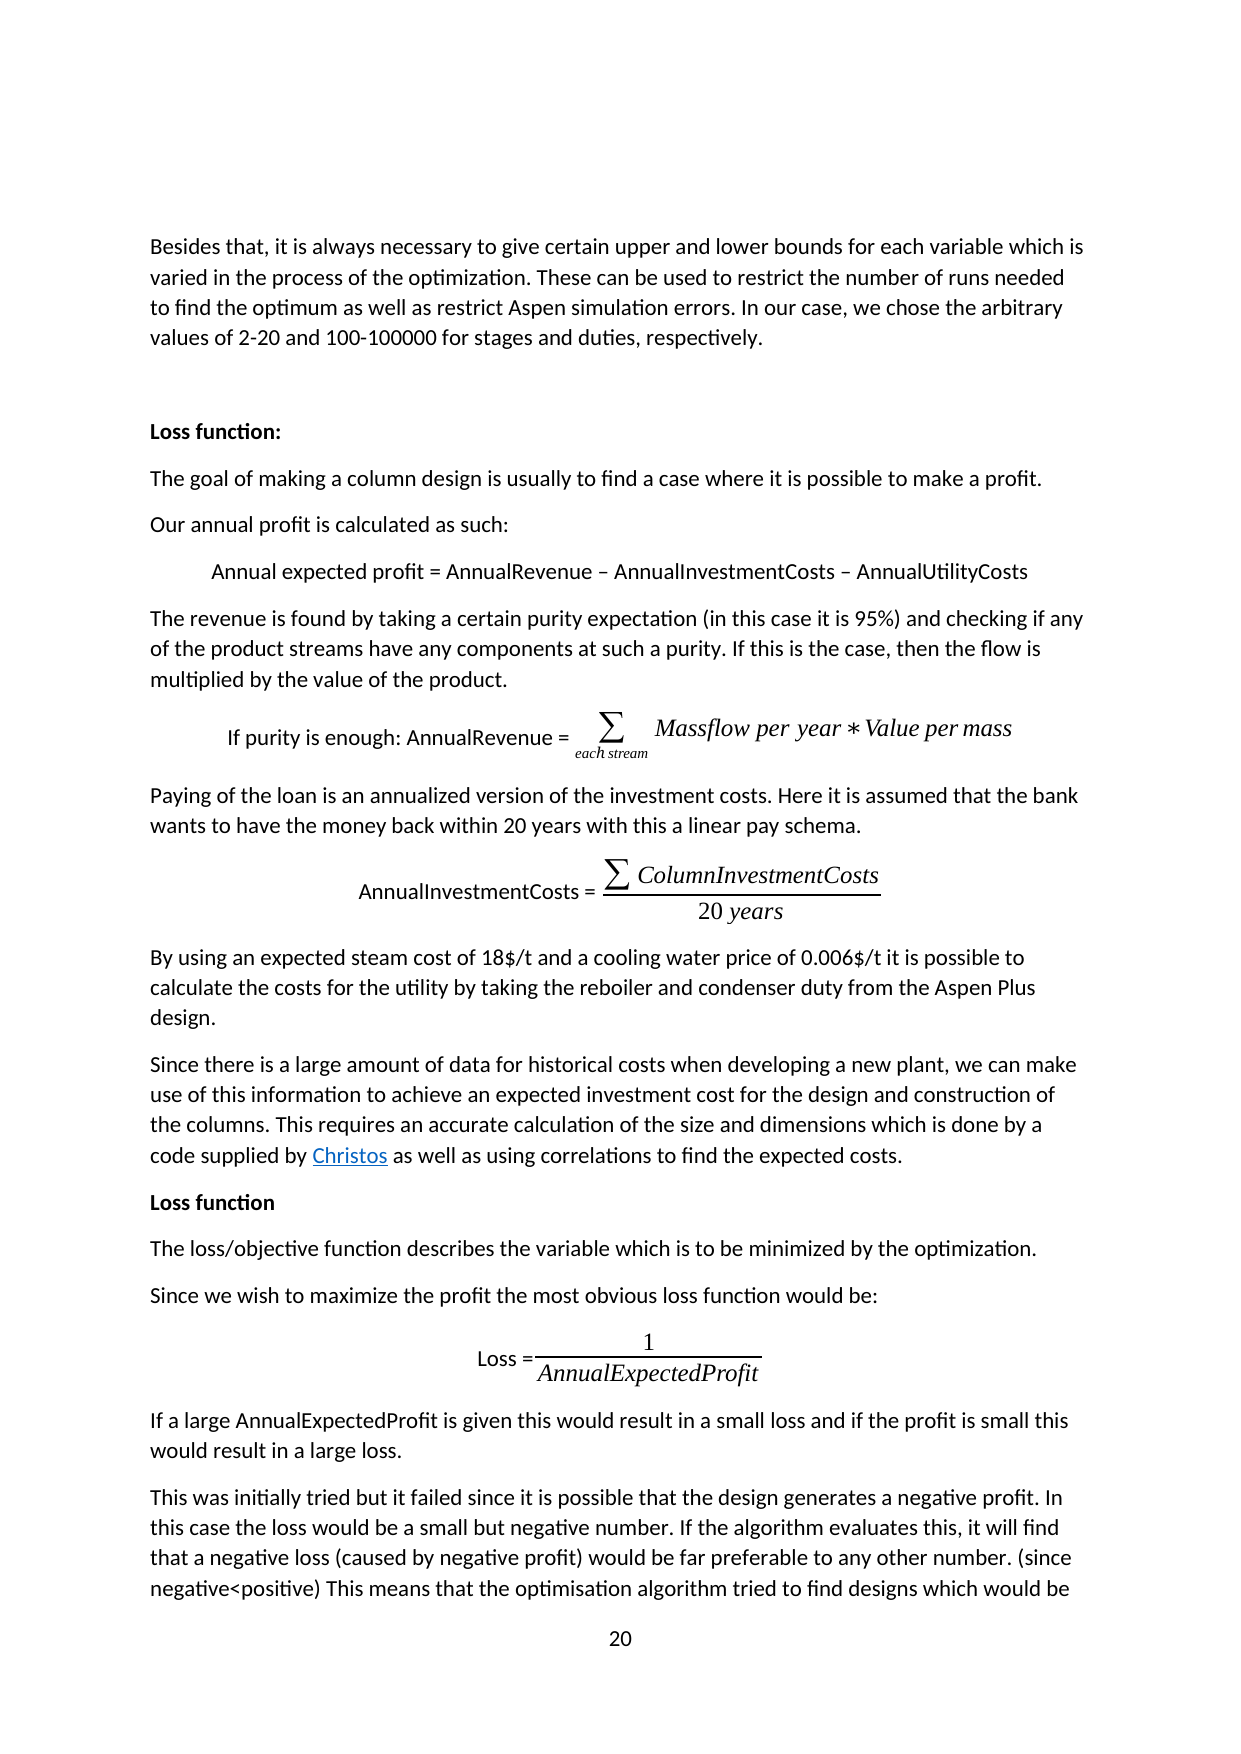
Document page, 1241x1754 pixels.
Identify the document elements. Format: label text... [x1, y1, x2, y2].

text Besides that, it is always necessary to give certain upper and lower bounds for each variable which is varied in the process of the optimization. These can be used to restrict the number of runs needed to find the optimum as well as restrict Aspen simulation errors. In our case, we chose the arbitrary values of 2-20 and 100-100000 for stages and duties, respectively. [150, 232, 1090, 351]
text If purity is enough: AnnualRevenue = [150, 712, 1090, 762]
text Loss = [150, 1328, 1090, 1387]
text Loss function: [150, 417, 1090, 445]
text Since there is a large amount of data for historical costs when developing a new plant, we can make use of this information to achieve an expected investment cost for the design and construction of the columns. This requires an accurate calculation of the size and dimensions which is done by a code supplied by Christos as well as using correlations to find the expected costs. [150, 1050, 1090, 1169]
text Loss function [150, 1188, 1090, 1216]
text The loss/objective function describes the variable which is to be minimized by the optimization. [150, 1234, 1090, 1262]
text Our annual profit is calculated as such: [150, 511, 1090, 539]
text The goal of making a column design is usually to find a case where it is possible to make a profit. [150, 464, 1090, 492]
text Paying of the loan is an annualized version of the investment costs. Here it is assumed that the bank wants to have the money back within 20 years with this a linear pay schema. [150, 781, 1090, 839]
text Since we wish to maximize the profit the most obvious loss function would be: [150, 1281, 1090, 1309]
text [150, 1483, 1090, 1602]
text If a large AnnualExpectedProfit is given this would result in a small loss and if the profit is small this would result in a large loss. [150, 1406, 1090, 1464]
text Annual expected profit = AnnualRevenue – AnnualInvestmentCosts – AnnualUtilityCosts [150, 557, 1090, 586]
text AnnualInvestmentCosts = [150, 858, 1090, 924]
text By using an expected steam cost of 18$/t and a cooling water price of 0.006$/t it is possible to calculate the costs for the utility by taking the reboiler and condenser duty from the Aspen Plus design. [150, 943, 1090, 1031]
text The revenue is found by taking a certain purity expectation (in this case it is 95%) and checking if any of the product streams have any components at such a purity. If this is the case, then the flow is multiplied by the value of the product. [150, 604, 1090, 693]
